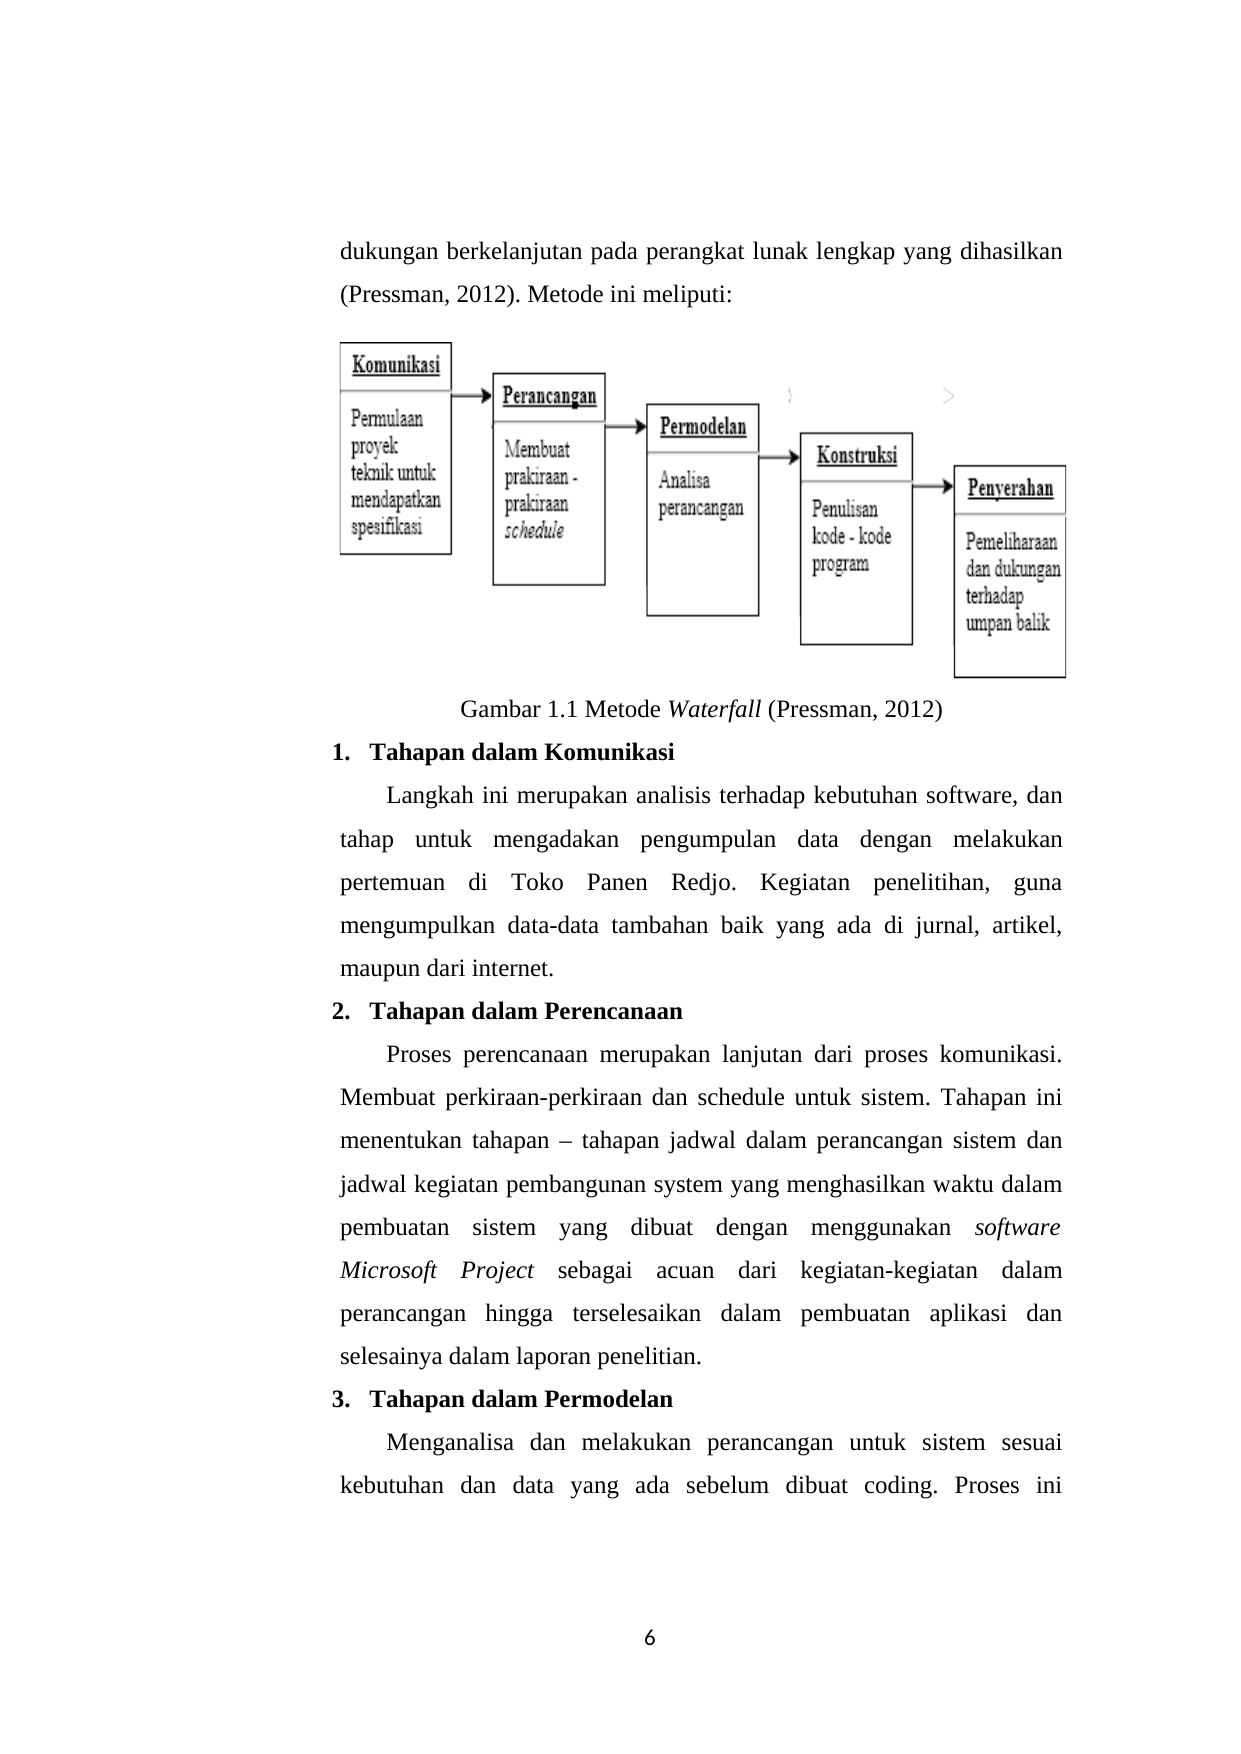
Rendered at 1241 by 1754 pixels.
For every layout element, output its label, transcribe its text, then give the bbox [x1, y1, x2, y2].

list Gambar 1.1 Metode Waterfall (Pressman, 2012) [340, 694, 1063, 723]
list Tahapan dalam Perencanaan [332, 996, 1063, 1025]
list Langkah ini merupakan analisis terhadap kebutuhan software, dan tahap untuk mengadakan pengumpulan data dengan melakukan pertemuan di Toko Panen Redjo. Kegiatan penelitihan, guna mengumpulkan data-data tambahan baik yang ada di jurnal, artikel, maupun dari internet. [340, 781, 1063, 982]
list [340, 236, 1063, 308]
picture [339, 342, 1067, 681]
list Tahapan dalam Permodelan [332, 1384, 1063, 1413]
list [340, 1427, 1063, 1499]
list Tahapan dalam Komunikasi [332, 737, 1063, 766]
list Proses perencanaan merupakan lanjutan dari proses komunikasi. Membuat perkiraan-perkiraan dan schedule untuk sistem. Tahapan ini menentukan tahapan – tahapan jadwal dalam perancangan sistem dan jadwal kegiatan pembangunan system yang menghasilkan waktu dalam pembuatan sistem yang dibuat dengan menggunakan software Microsoft Project sebagai acuan dari kegiatan-kegiatan dalam perancangan hingga terselesaikan dalam pembuatan aplikasi dan selesainya dalam laporan penelitian. [340, 1039, 1063, 1370]
